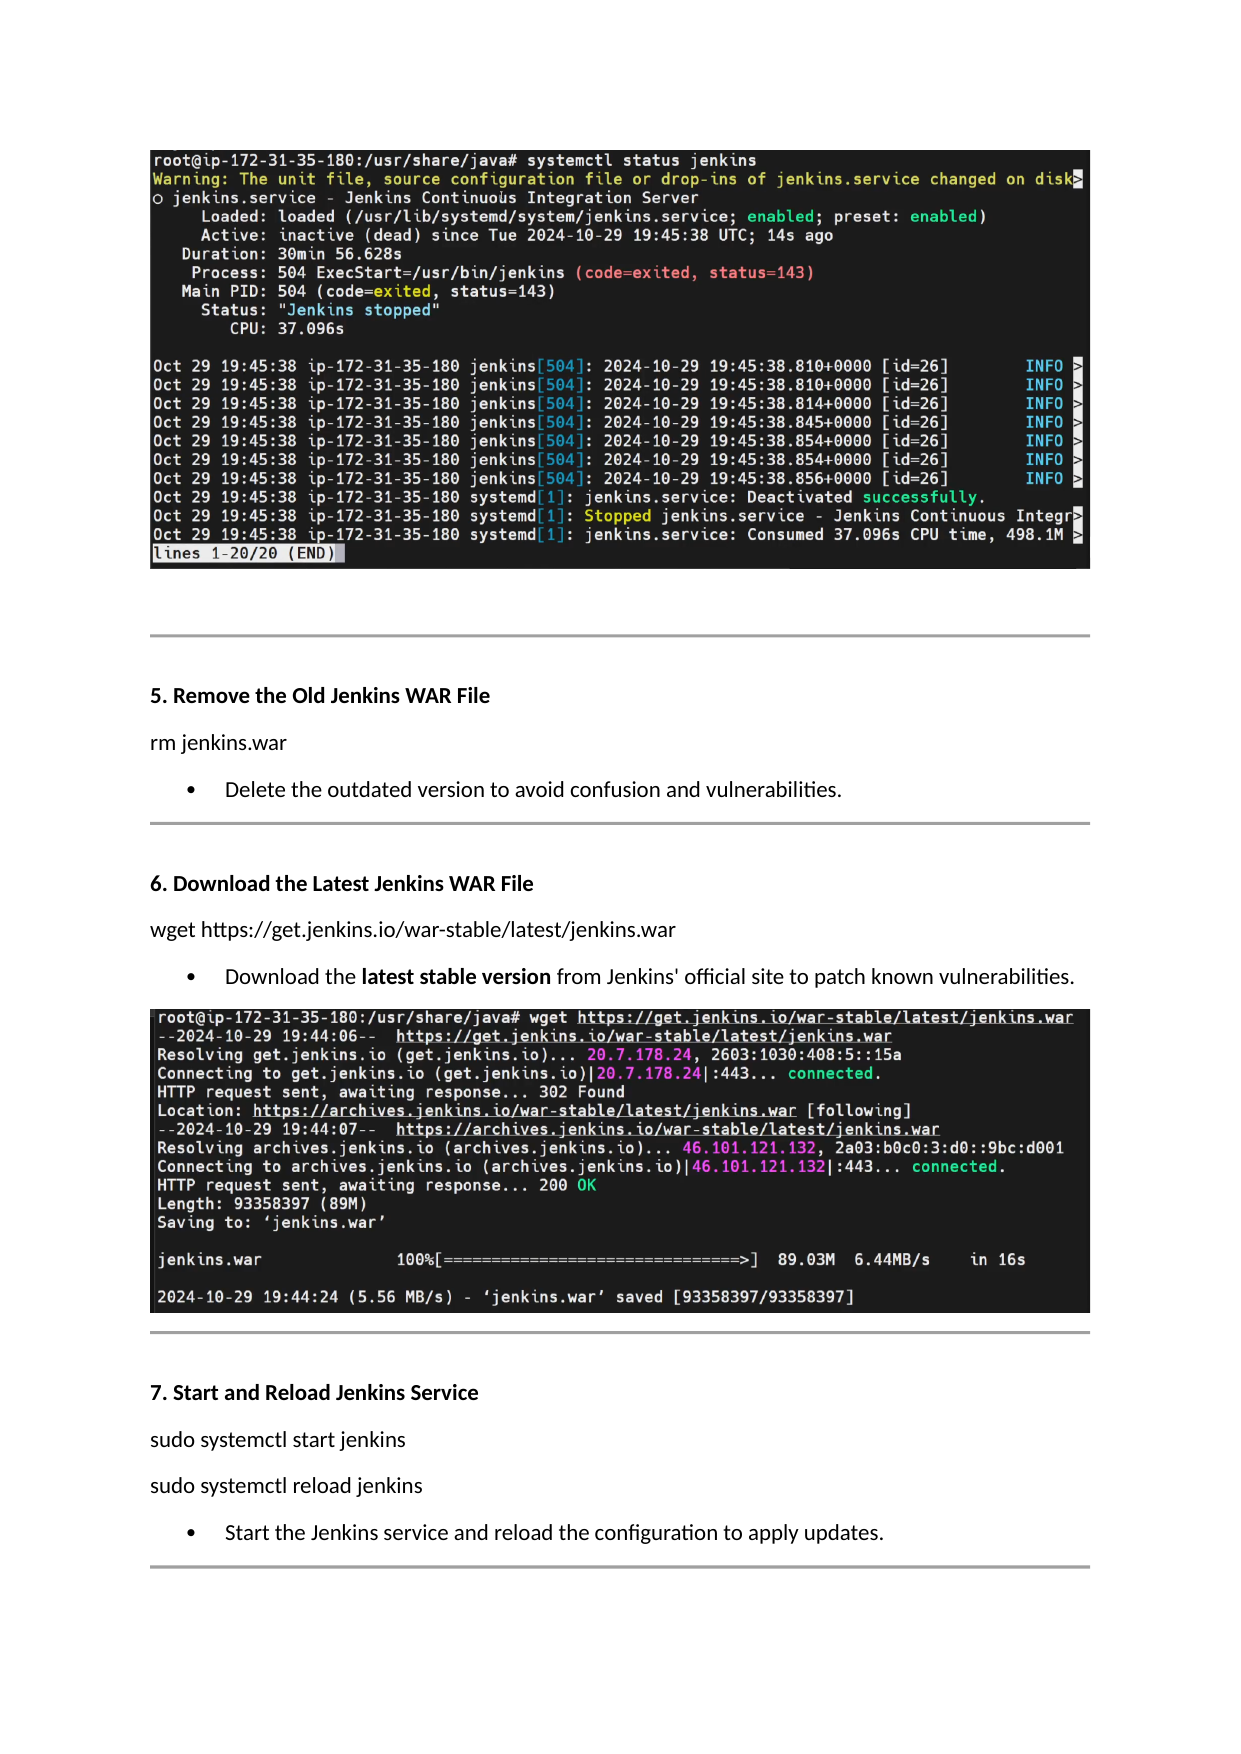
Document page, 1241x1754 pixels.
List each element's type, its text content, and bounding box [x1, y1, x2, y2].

text 7. Start and Reload Jenkins Service [150, 1378, 1090, 1406]
list Start the Jenkins service and reload the configuration to apply updates. [187, 1518, 1090, 1547]
text wget https://get.jenkins.io/war-stable/latest/jenkins.war [150, 916, 1090, 943]
text 5. Remove the Old Jenkins WAR File [150, 681, 1090, 709]
picture [150, 1009, 1091, 1313]
picture [150, 150, 1091, 569]
text 6. Download the Latest Jenkins WAR File [150, 869, 1090, 897]
text sudo systemctl start jenkins [150, 1425, 1090, 1453]
list Delete the outdated version to avoid confusion and vulnerabilities. [187, 775, 1090, 803]
text sudo systemctl reload jenkins [150, 1472, 1090, 1500]
list Download the latest stable version from Jenkins' official site to patch known vulnerabilities. [187, 962, 1090, 990]
text rm jenkins.war [150, 728, 1090, 756]
